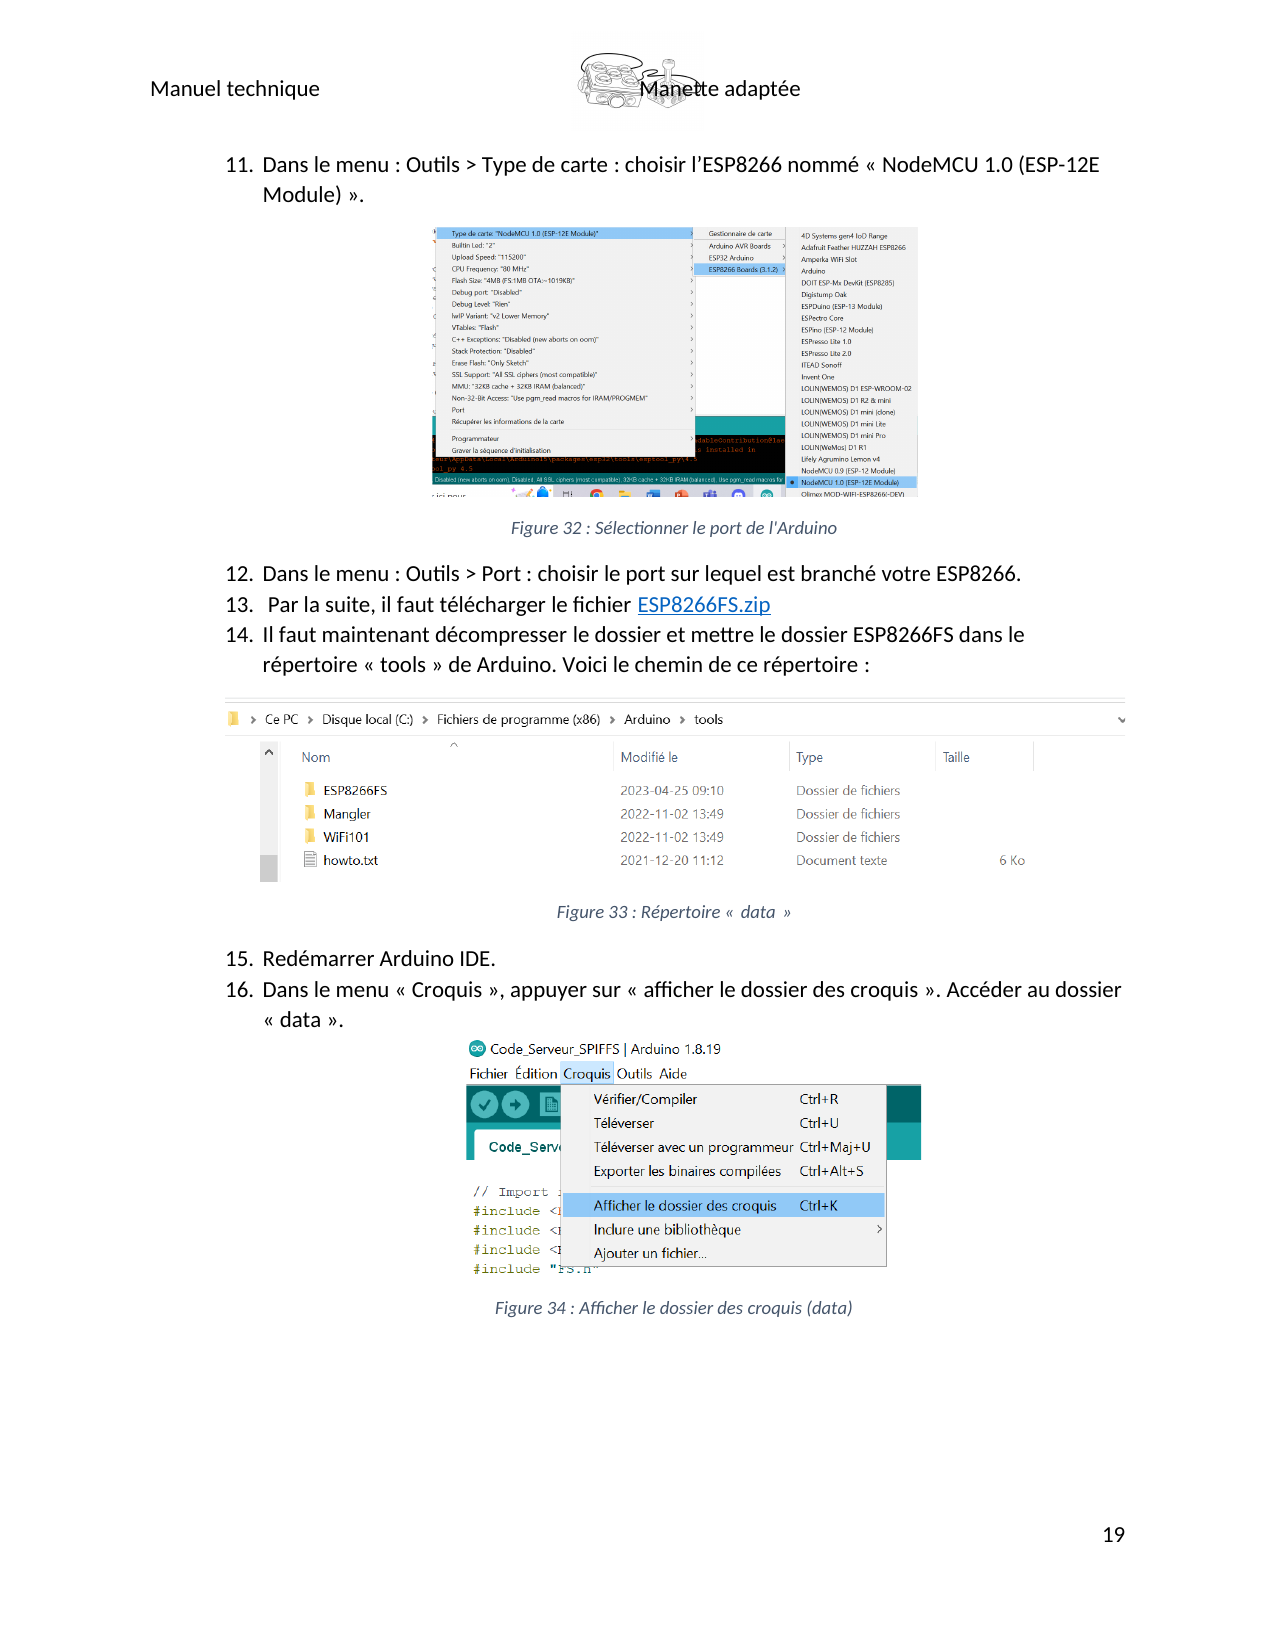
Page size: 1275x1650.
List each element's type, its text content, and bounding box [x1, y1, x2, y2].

picture [225, 697, 1125, 882]
list Dans le menu : Outils > Port : choisir le port sur lequel est branché votre ESP8266. [225, 559, 1125, 588]
list Dans le menu « Croquis », appuyer sur « afficher le dossier des croquis ». Accéder au dossier « data ». [225, 975, 1125, 1033]
list Dans le menu : Outils > Type de carte : choisir l’ESP8266 nommé « NodeMCU 1.0 (ESP-12E Module) ». [225, 150, 1125, 208]
list Redémarrer Arduino IDE. [225, 944, 1125, 972]
text Figure 34 : Afficher le dossier des croquis (data) [225, 1296, 1125, 1319]
text Figure 32 : Sélectionner le port de l'Arduino [225, 516, 1125, 539]
picture [432, 227, 918, 497]
picture [571, 31, 704, 131]
list Par la suite, il faut télécharger le fichier ESP8266FS.zip [225, 590, 1125, 618]
picture [466, 1035, 922, 1278]
text Figure 33 : Répertoire « data » [225, 901, 1125, 924]
list Il faut maintenant décompresser le dossier et mettre le dossier ESP8266FS dans le répertoire « tools » de Arduino. Voici le chemin de ce répertoire : [225, 620, 1125, 678]
